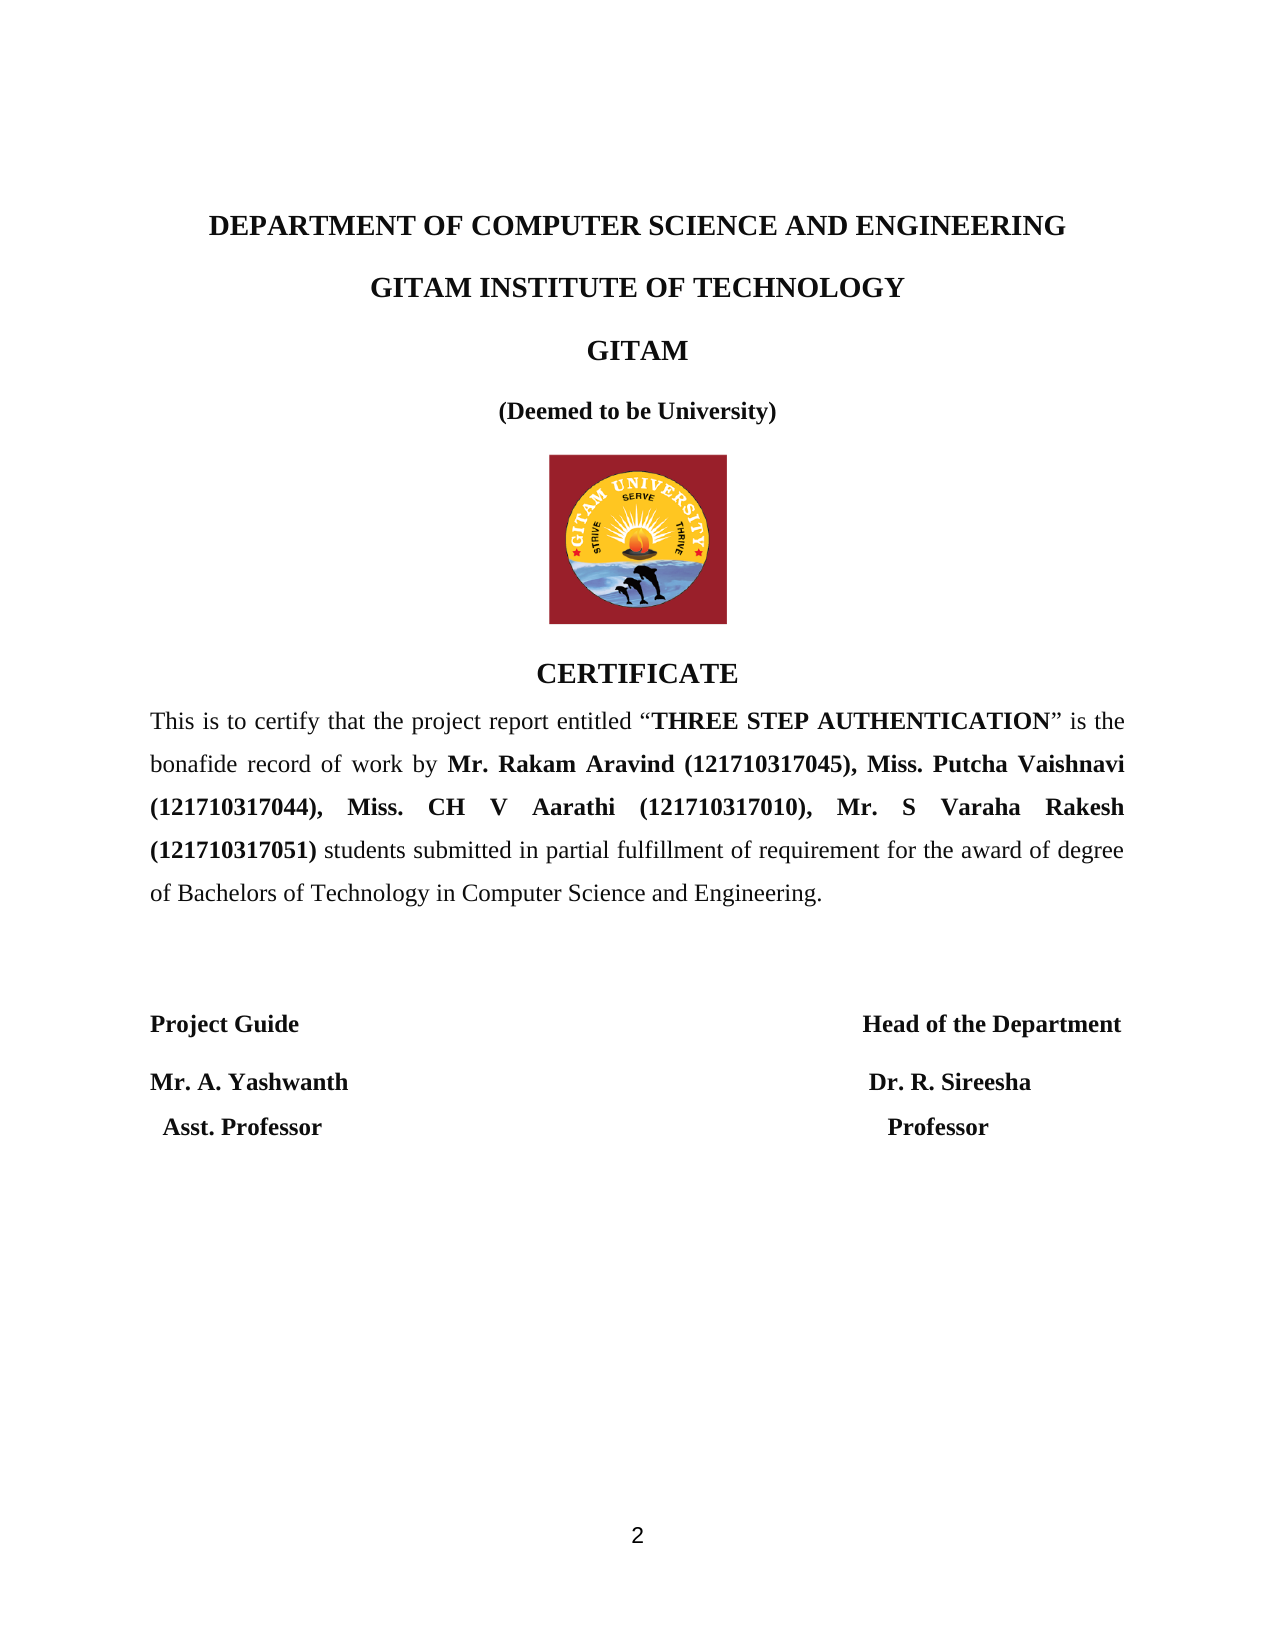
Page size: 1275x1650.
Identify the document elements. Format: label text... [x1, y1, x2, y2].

text CERTIFICATE [150, 656, 1125, 689]
text Mr. A. Yashwanth Dr. R. Sireesha [150, 1067, 1125, 1095]
text GITAM [150, 333, 1125, 367]
text Asst. Professor Professor [150, 1112, 1125, 1141]
picture [546, 453, 729, 627]
text (Deemed to be University) [150, 396, 1125, 425]
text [150, 208, 1125, 241]
text Project Guide Head of the Department [150, 1009, 1125, 1037]
text GITAM INSTITUTE OF TECHNOLOGY [150, 271, 1125, 304]
text This is to certify that the project report entitled “THREE STEP AUTHENTICATION” is the bonafide record of work by Mr. Rakam Aravind (121710317045), Miss. Putcha Vaishnavi (121710317044), Miss. CH V Aarathi (121710317010), Mr. S Varaha Rakesh (121710317051) students submitted in partial fulfillment of requirement for the award of degree of Bachelors of Technology in Computer Science and Engineering. [150, 706, 1125, 907]
